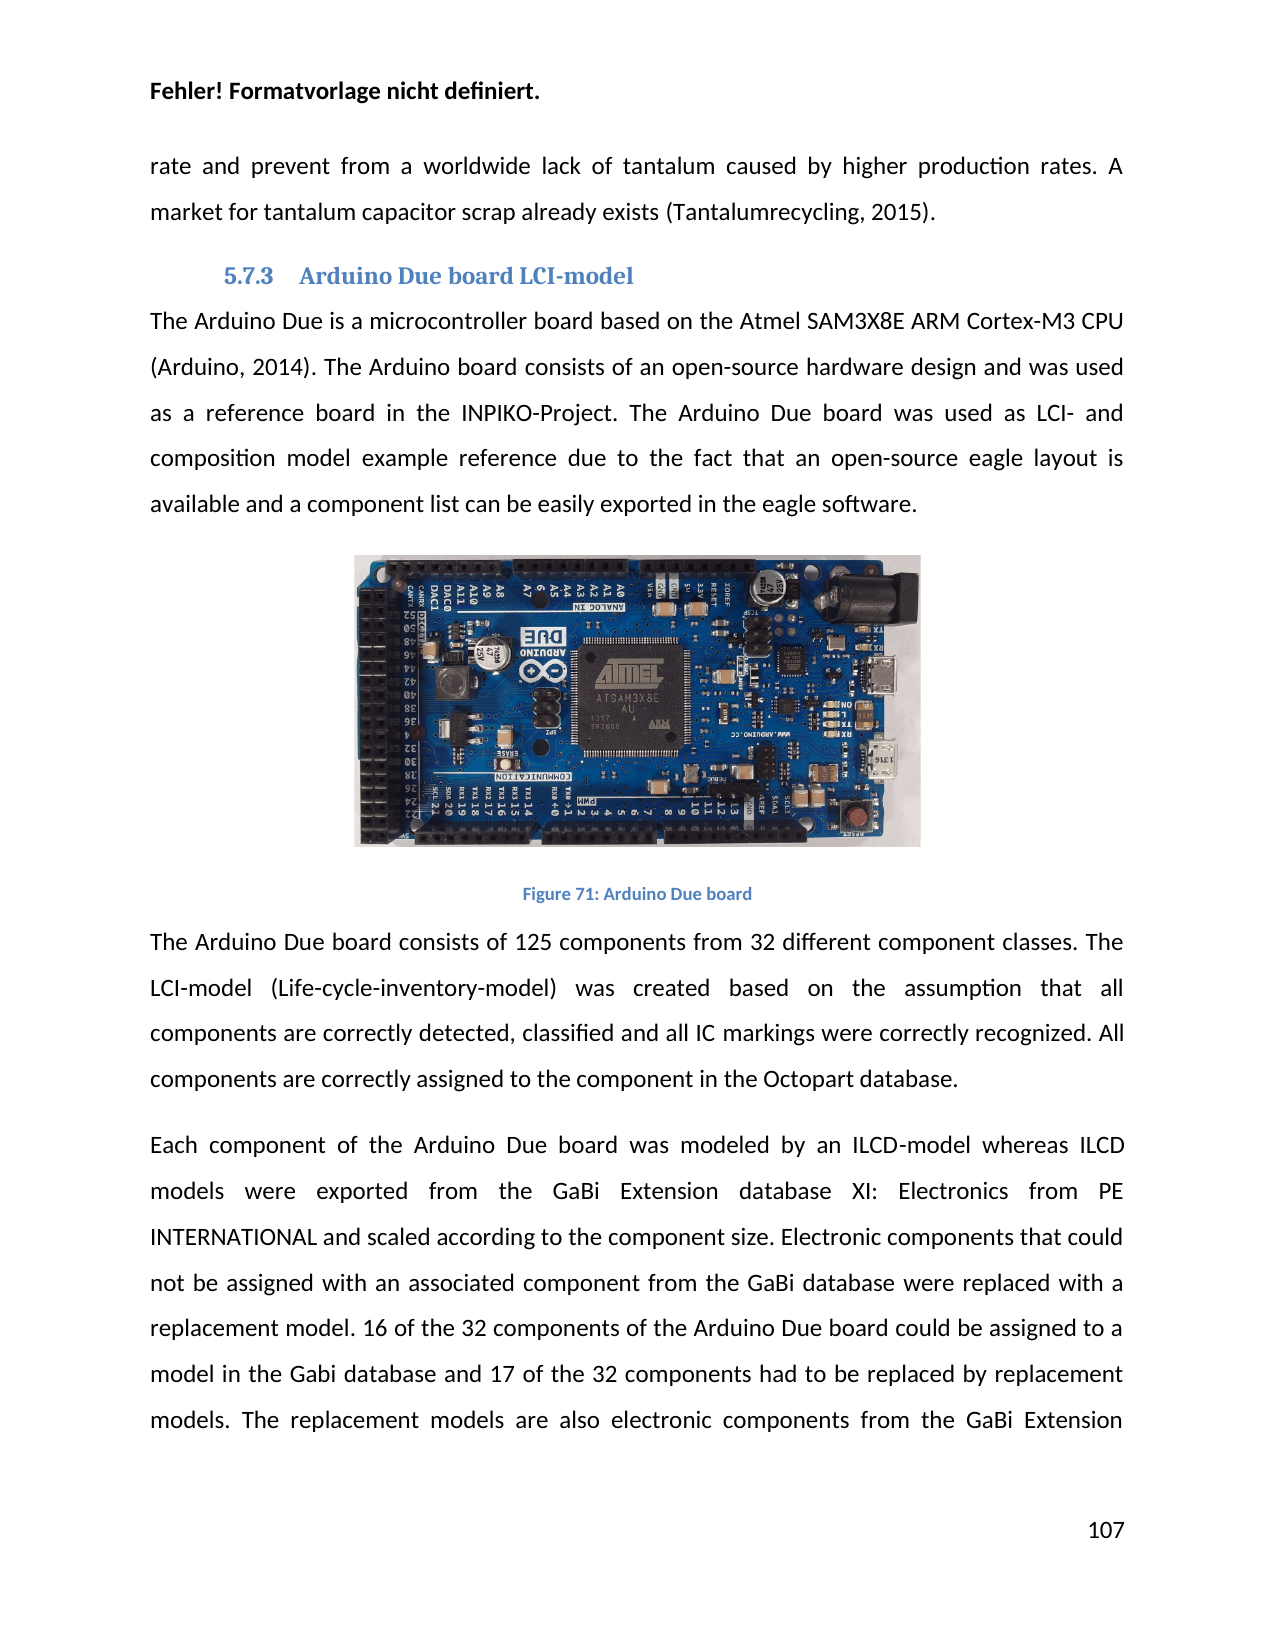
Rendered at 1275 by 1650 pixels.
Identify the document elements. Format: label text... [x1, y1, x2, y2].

picture [354, 555, 921, 847]
text The Arduino Due is a microcontroller board based on the Atmel SAM3X8E ARM Cortex-M3 CPU . The Arduino board consists of an open-source hardware design and was used as a reference board in the INPIKO-Project. The Arduino Due board was used as LCI- and composition model example reference due to the fact that an open-source eagle layout is available and a component list can be easily exported in the eagle software. [150, 305, 1125, 519]
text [150, 1130, 1125, 1434]
subtitle Arduino Due board LCI-model [224, 262, 1125, 291]
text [150, 150, 1125, 226]
text The Arduino Due board consists of 125 components from 32 different component classes. The LCI-model (Life-cycle-inventory-model) was created based on the assumption that all components are correctly detected, classified and all IC markings were correctly recognized. All components are correctly assigned to the component in the Octopart database. [150, 926, 1125, 1094]
